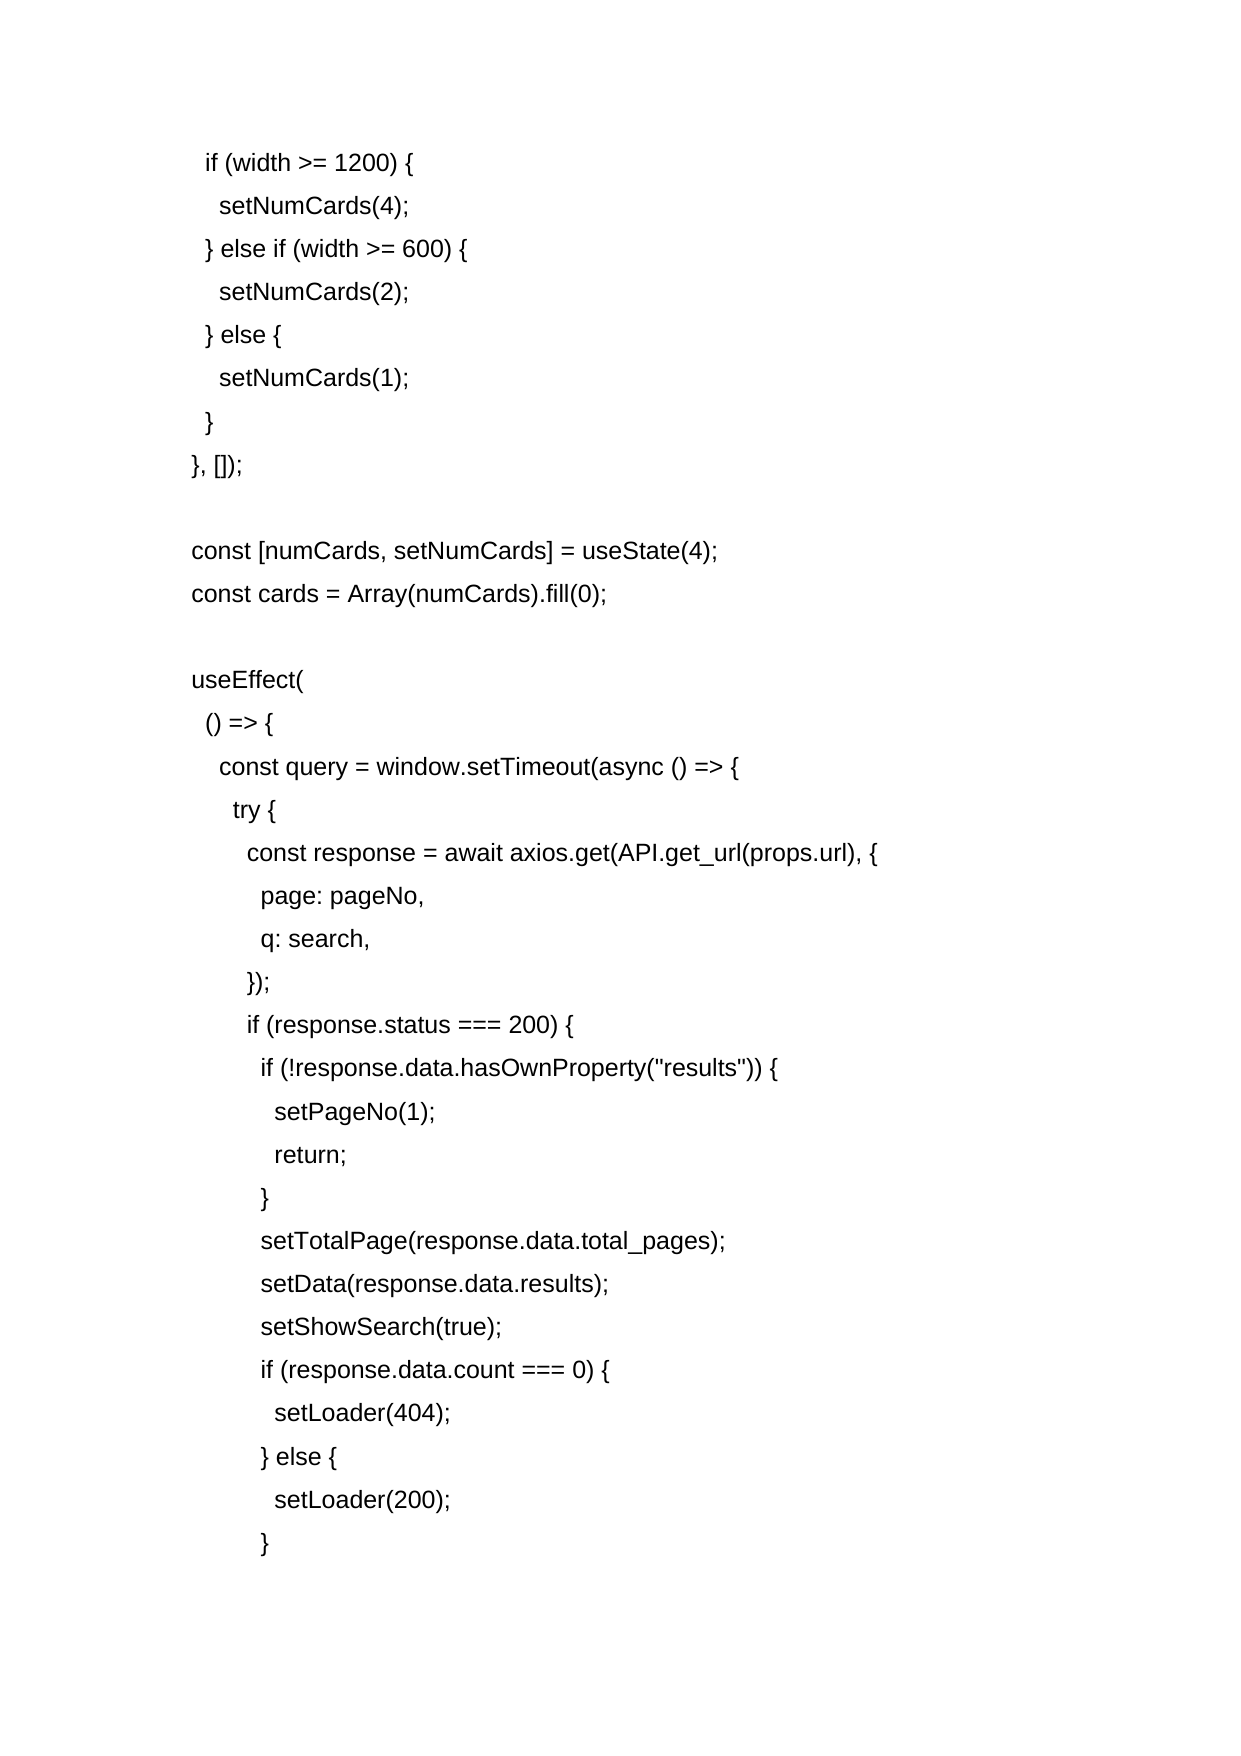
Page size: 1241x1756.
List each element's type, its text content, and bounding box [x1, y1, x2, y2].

text } else { [177, 320, 1092, 349]
text } [177, 1183, 1092, 1211]
text setData(response.data.results); [177, 1269, 1092, 1298]
text if (width >= 1200) { [177, 148, 1092, 176]
text const cards = Array(numCards).fill(0); [177, 579, 1092, 608]
text }, []); [177, 449, 1092, 478]
text } else if (width >= 600) { [177, 234, 1092, 263]
text page: pageNo, [177, 881, 1092, 909]
text if (response.status === 200) { [177, 1010, 1092, 1039]
text const response = await axios.get(API.get_url(props.url), { [177, 838, 1092, 866]
text setNumCards(2); [177, 277, 1092, 306]
text setLoader(404); [177, 1398, 1092, 1427]
text setTotalPage(response.data.total_pages); [177, 1226, 1092, 1254]
text setLoader(200); [177, 1484, 1092, 1513]
text try { [177, 794, 1092, 823]
text q: search, [177, 924, 1092, 953]
text return; [177, 1139, 1092, 1168]
text } else { [177, 1441, 1092, 1470]
text useEffect( [177, 665, 1092, 694]
text }); [177, 967, 1092, 996]
text if (!response.data.hasOwnProperty("results")) { [177, 1053, 1092, 1082]
text } [177, 406, 1092, 435]
text const query = window.setTimeout(async () => { [177, 751, 1092, 780]
text const [numCards, setNumCards] = useState(4); [177, 536, 1092, 564]
text if (response.data.count === 0) { [177, 1355, 1092, 1384]
text () => { [177, 708, 1092, 737]
text setNumCards(4); [177, 191, 1092, 219]
text setShowSearch(true); [177, 1312, 1092, 1341]
text setPageNo(1); [177, 1096, 1092, 1125]
text setNumCards(1); [177, 363, 1092, 392]
text } [177, 1528, 1092, 1556]
